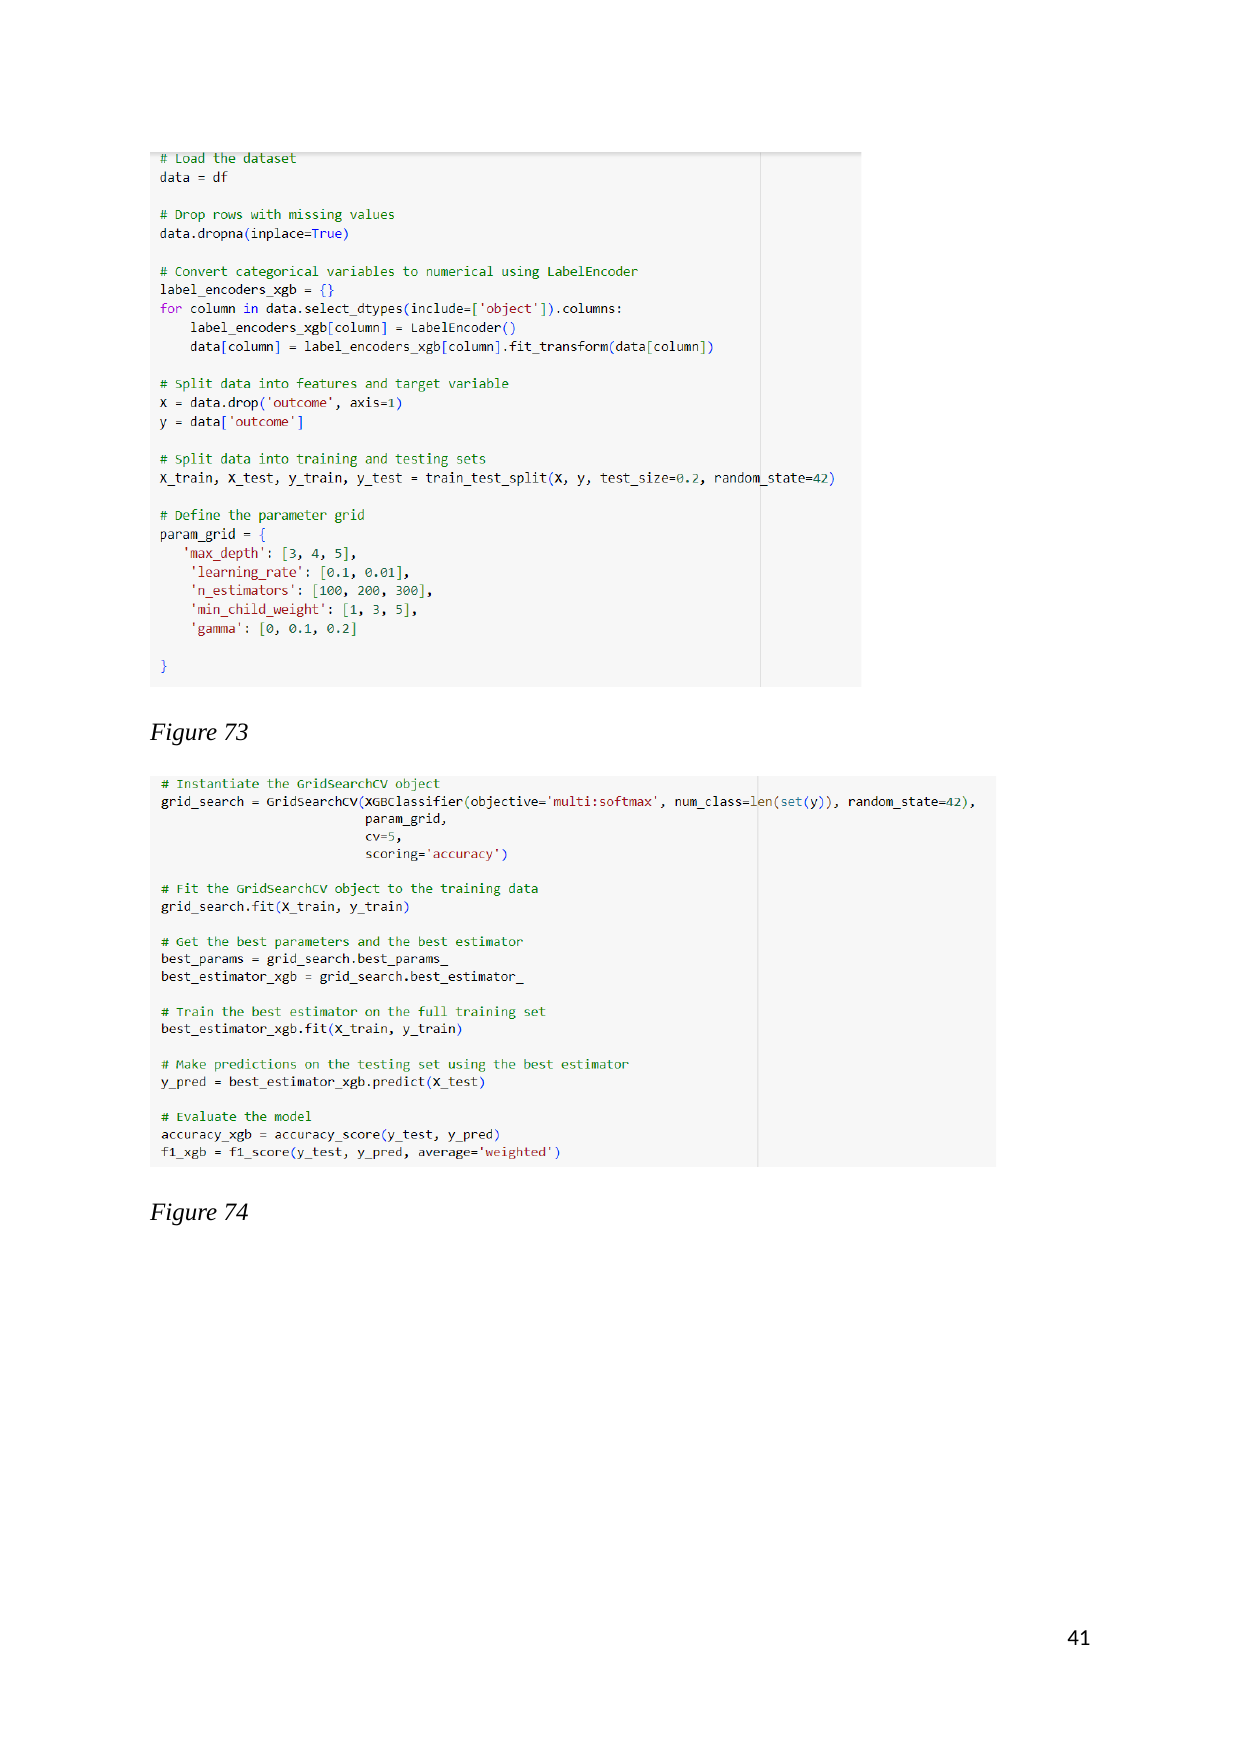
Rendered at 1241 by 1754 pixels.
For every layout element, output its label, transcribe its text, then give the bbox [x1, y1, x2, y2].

picture [150, 150, 862, 687]
picture [150, 776, 997, 1167]
text Figure 74 [150, 1197, 1090, 1226]
text Figure 73 [150, 717, 1090, 746]
